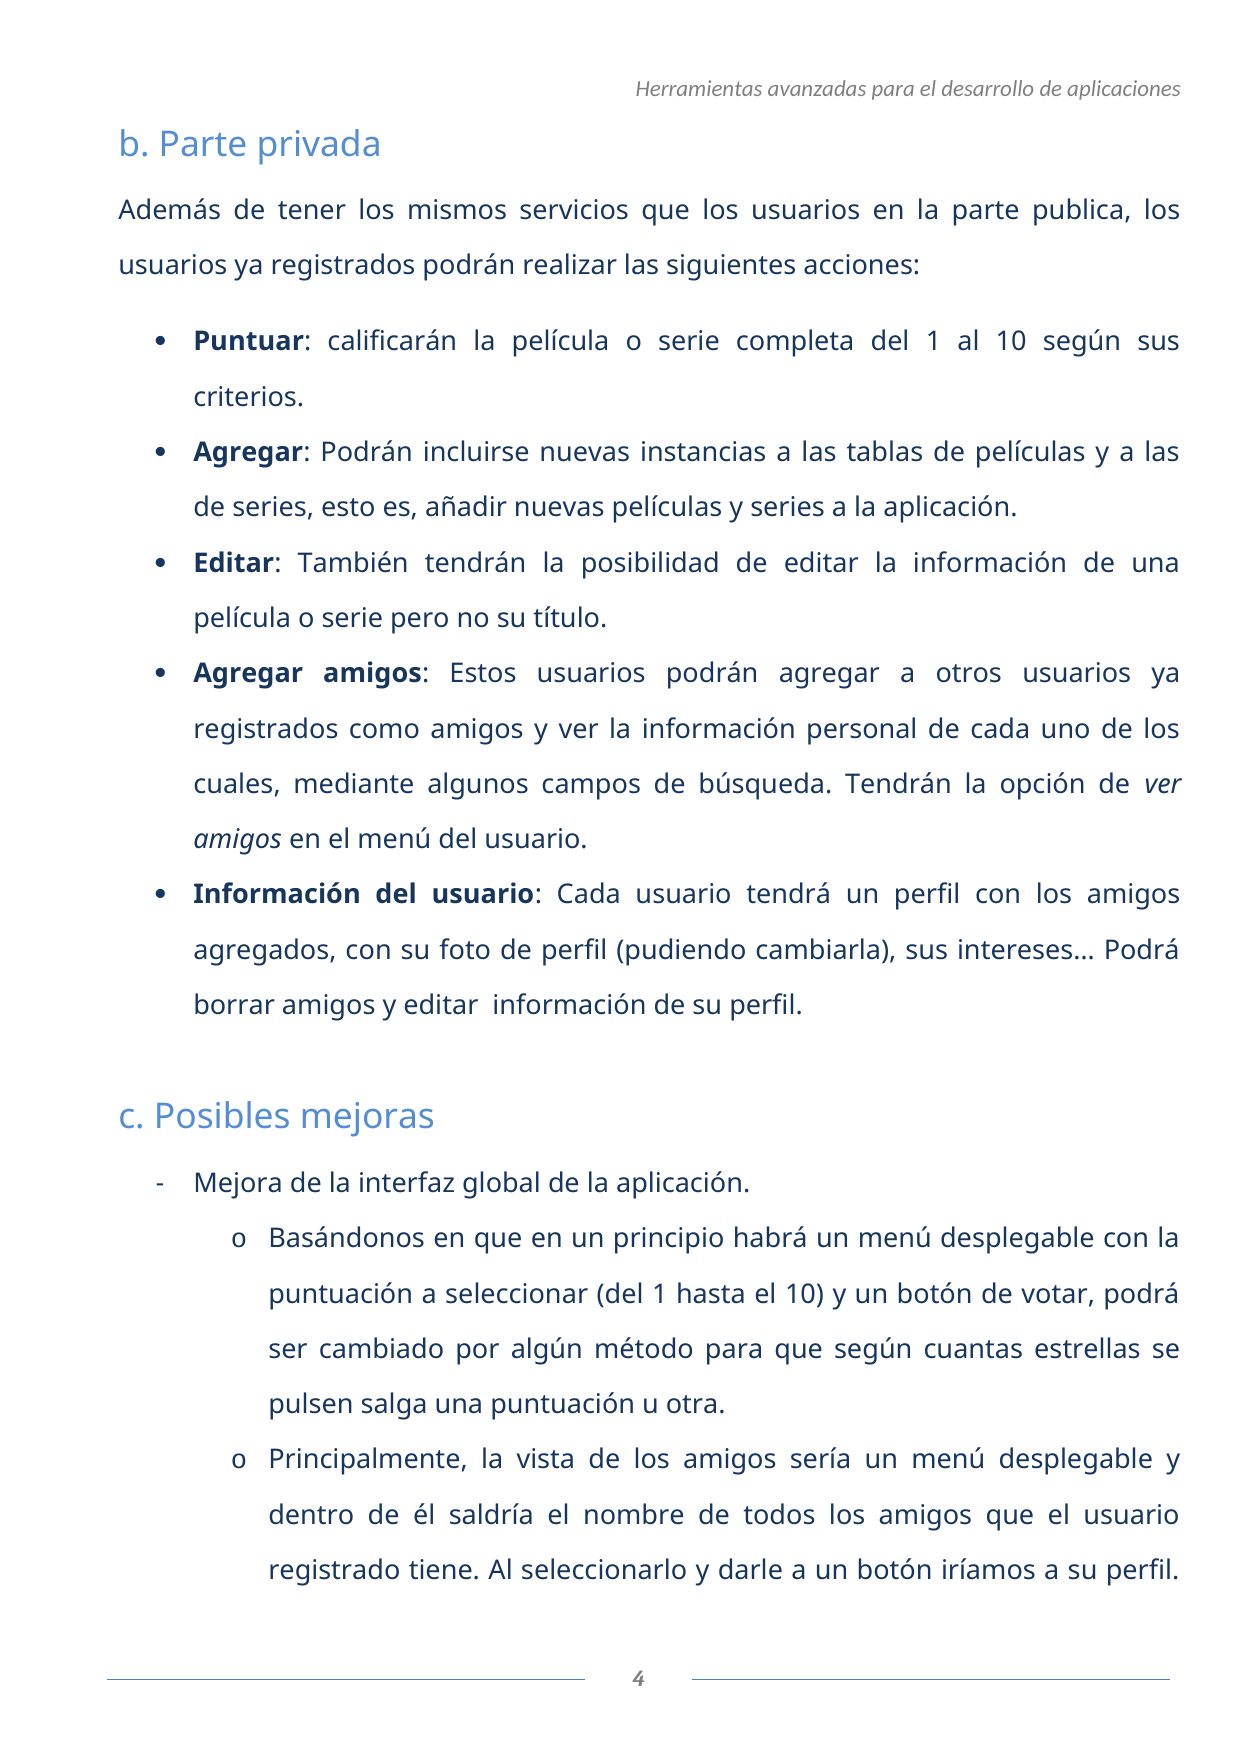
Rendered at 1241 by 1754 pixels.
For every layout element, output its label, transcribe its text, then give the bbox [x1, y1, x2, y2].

list Mejora de la interfaz global de la aplicación. [156, 1163, 1181, 1200]
list Agregar: Podrán incluirse nuevas instancias a las tablas de películas y a las de series, esto es, añadir nuevas películas y series a la aplicación. [156, 432, 1181, 525]
list Basándonos en que en un principio habrá un menú desplegable con la puntuación a seleccionar (del 1 hasta el 10) y un botón de votar, podrá ser cambiado por algún método para que según cuantas estrellas se pulsen salga una puntuación u otra. [231, 1218, 1181, 1422]
list Editar: También tendrán la posibilidad de editar la información de una película o serie pero no su título. [156, 543, 1181, 635]
list Puntuar: calificarán la película o serie completa del 1 al 10 según sus criterios. [156, 322, 1181, 414]
subtitle b. Parte privada [118, 118, 1181, 166]
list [231, 1440, 1181, 1588]
list Agregar amigos: Estos usuarios podrán agregar a otros usuarios ya registrados como amigos y ver la información personal de cada uno de los cuales, mediante algunos campos de búsqueda. Tendrán la opción de ver amigos en el menú del usuario. [156, 654, 1181, 857]
subtitle c. Posibles mejoras [118, 1091, 1181, 1139]
text Además de tener los mismos servicios que los usuarios en la parte publica, los usuarios ya registrados podrán realizar las siguientes acciones: [118, 190, 1181, 283]
list Información del usuario: Cada usuario tendrá un perfil con los amigos agregados, con su foto de perfil (pudiendo cambiarla), sus intereses… Podrá borrar amigos y editar información de su perfil. [156, 875, 1181, 1022]
